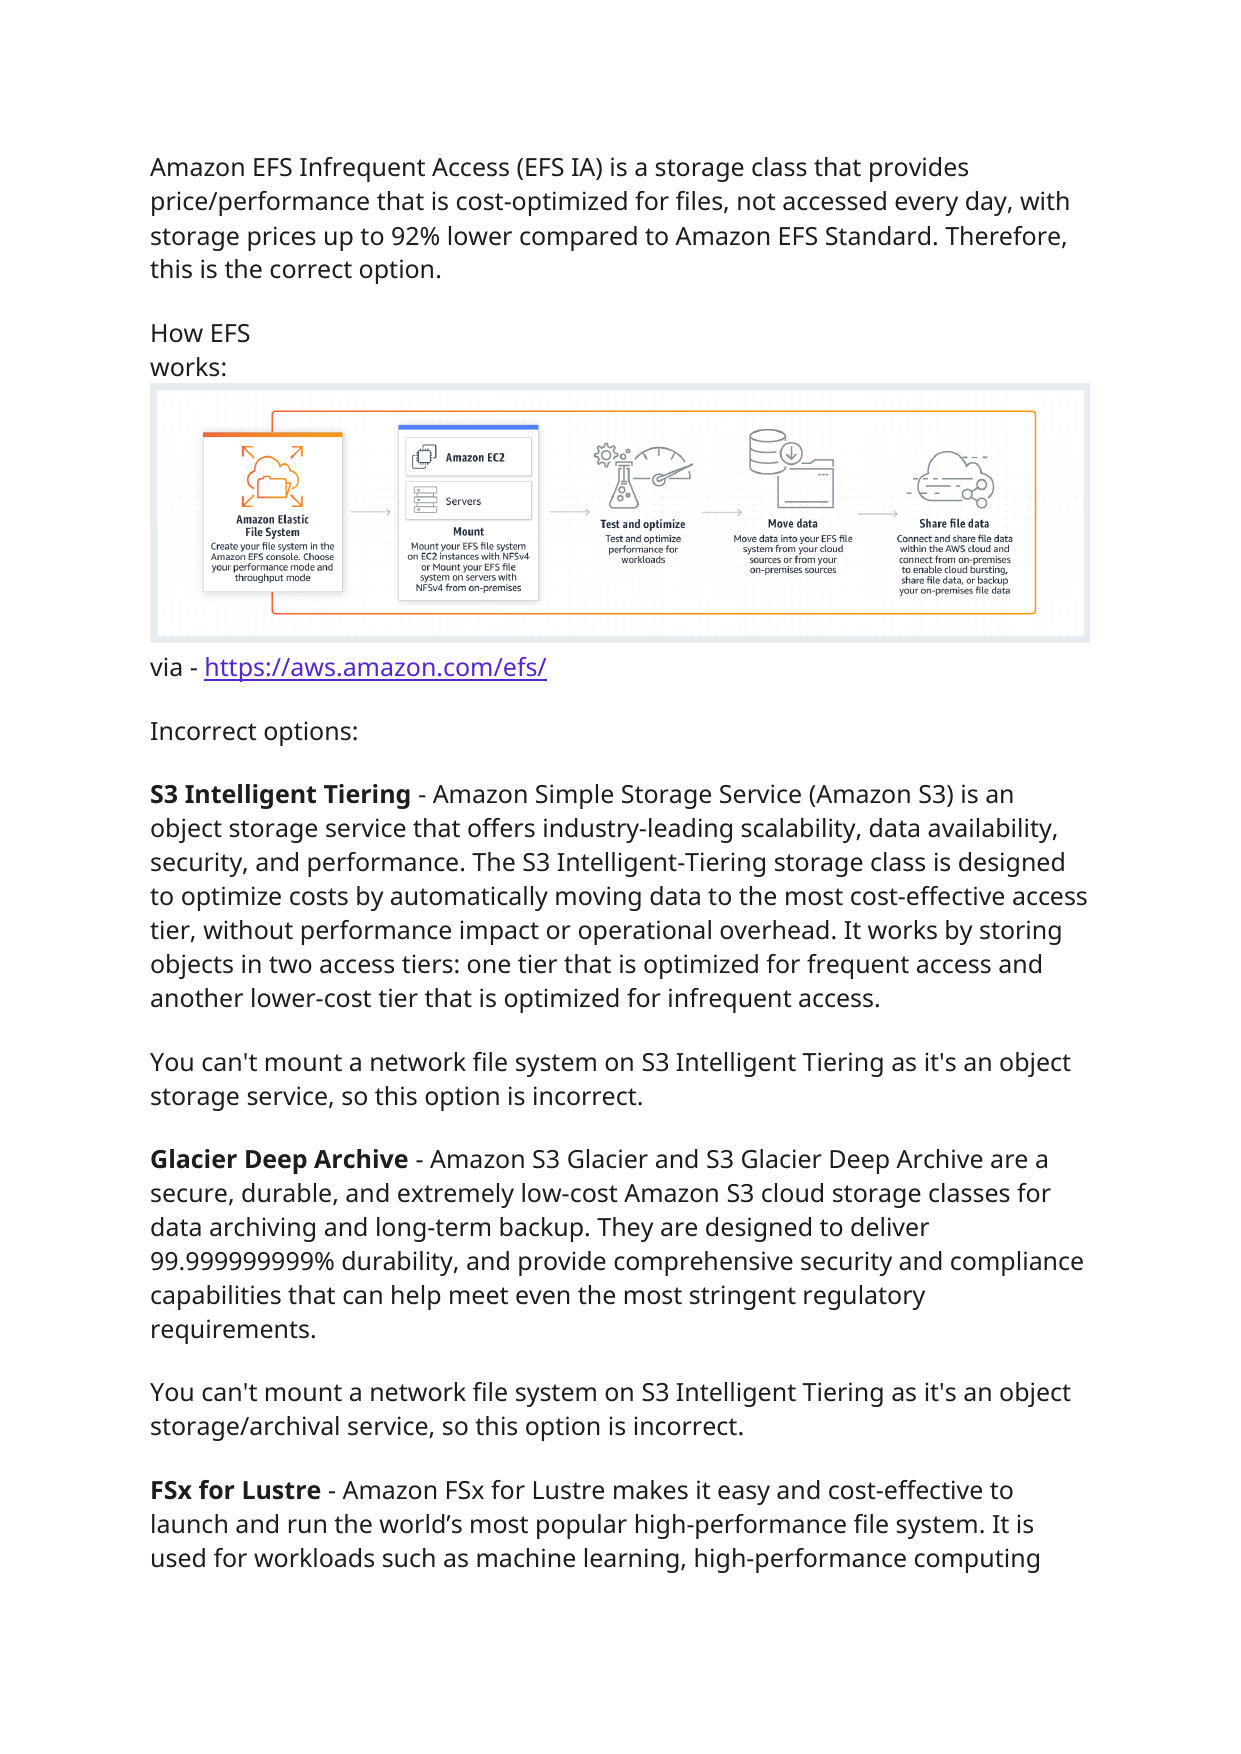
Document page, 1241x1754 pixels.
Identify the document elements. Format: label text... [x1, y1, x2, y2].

picture [150, 383, 1091, 643]
text Glacier Deep Archive - Amazon S3 Glacier and S3 Glacier Deep Archive are a secure, durable, and extremely low-cost Amazon S3 cloud storage classes for data archiving and long-term backup. They are designed to deliver 99.999999999% durability, and provide comprehensive security and compliance capabilities that can help meet even the most stringent regulatory requirements. [150, 1141, 1090, 1346]
text How EFS works: via - https://aws.amazon.com/efs/ [150, 315, 1090, 383]
text You can't mount a network file system on S3 Intelligent Tiering as it's an object storage service, so this option is incorrect. [150, 1044, 1090, 1112]
text Amazon EFS Infrequent Access (EFS IA) is a storage class that provides price/performance that is cost-optimized for files, not accessed every day, with storage prices up to 92% lower compared to Amazon EFS Standard. Therefore, this is the correct option. [150, 150, 1090, 286]
text You can't mount a network file system on S3 Intelligent Tiering as it's an object storage/archival service, so this option is incorrect. [150, 1375, 1090, 1443]
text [150, 1472, 1090, 1574]
text S3 Intelligent Tiering - Amazon Simple Storage Service (Amazon S3) is an object storage service that offers industry-leading scalability, data availability, security, and performance. The S3 Intelligent-Tiering storage class is designed to optimize costs by automatically moving data to the most cost-effective access tier, without performance impact or operational overhead. It works by storing objects in two access tiers: one tier that is optimized for frequent access and another lower-cost tier that is optimized for infrequent access. [150, 777, 1090, 1015]
text How EFS works: via - https://aws.amazon.com/efs/ [150, 643, 1090, 684]
text Incorrect options: [150, 713, 1090, 747]
